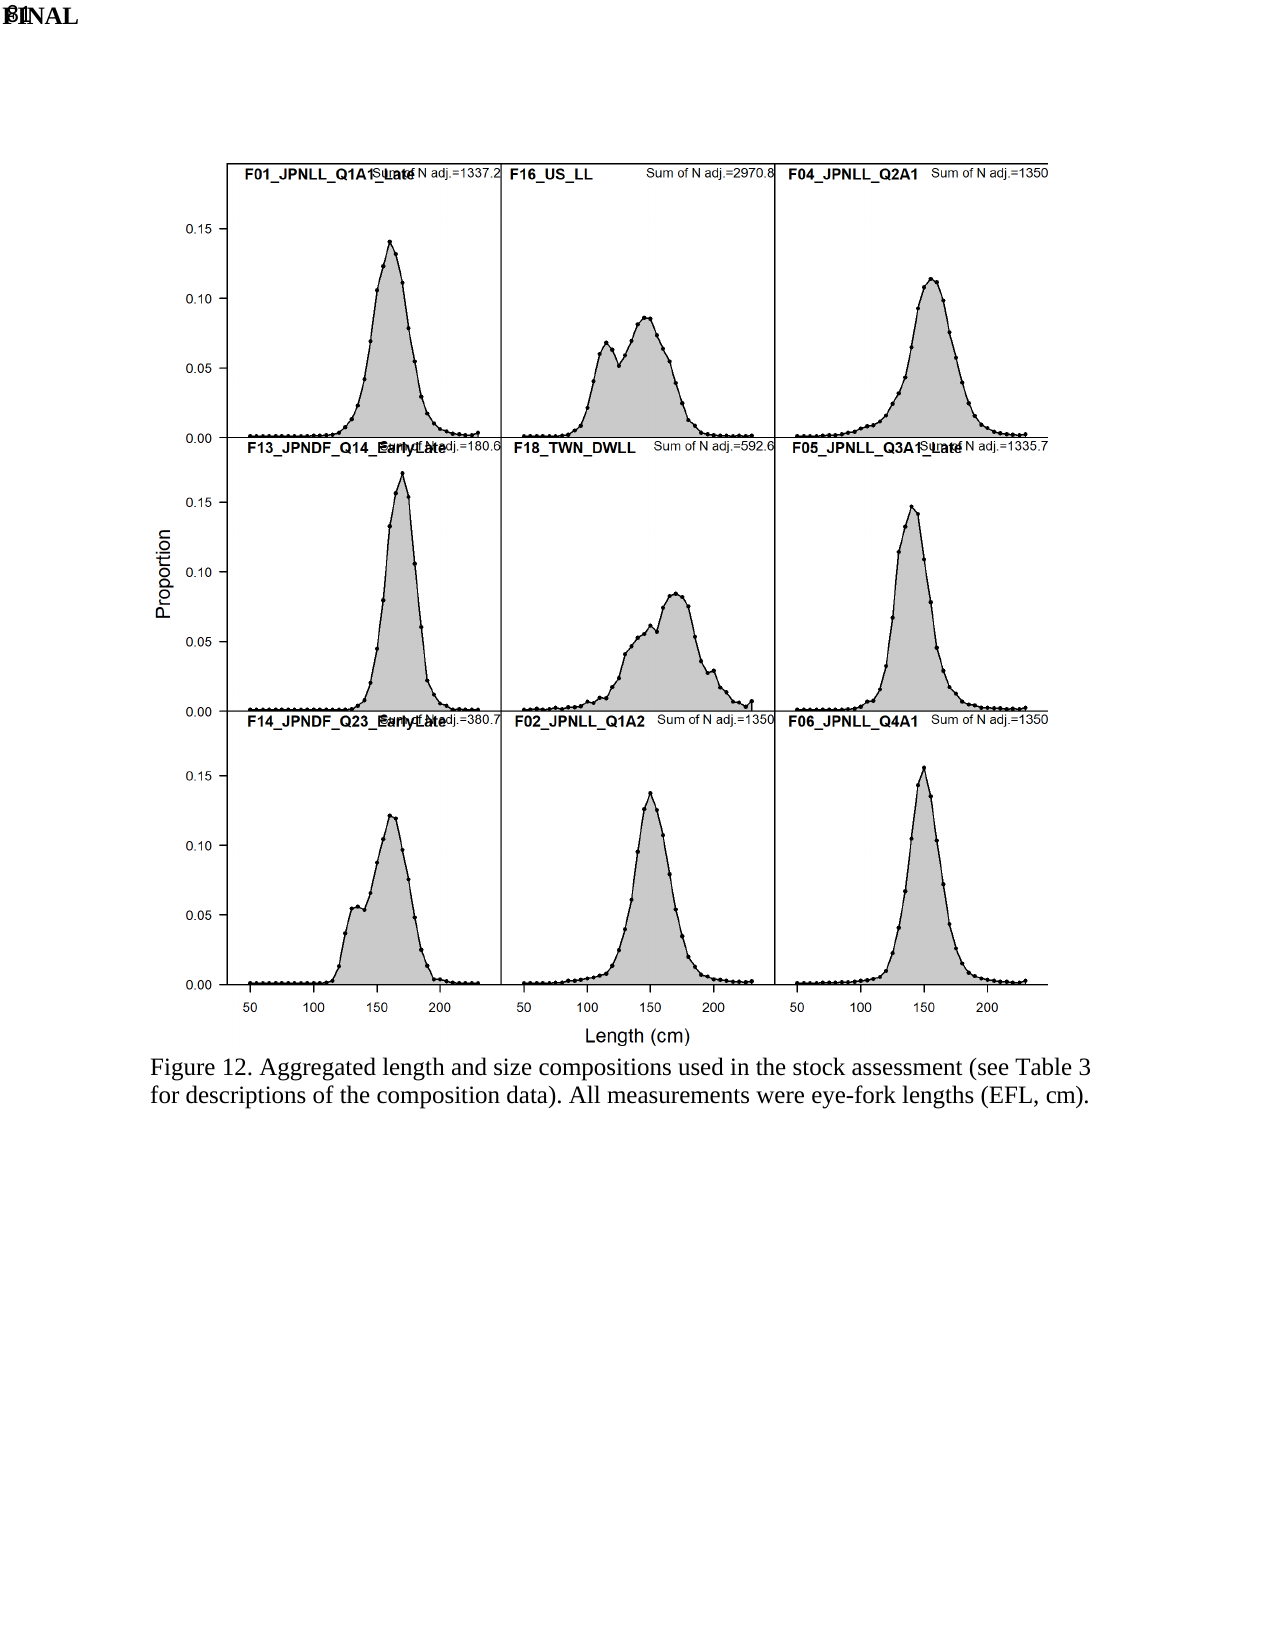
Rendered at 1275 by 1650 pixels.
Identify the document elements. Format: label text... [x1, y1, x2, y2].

picture [155, 163, 1048, 1046]
text Figure 12. Aggregated length and size compositions used in the stock assessment (see Table 3 for descriptions of the composition data). All measurements were eye-fork lengths (EFL, cm). [150, 1052, 1113, 1109]
